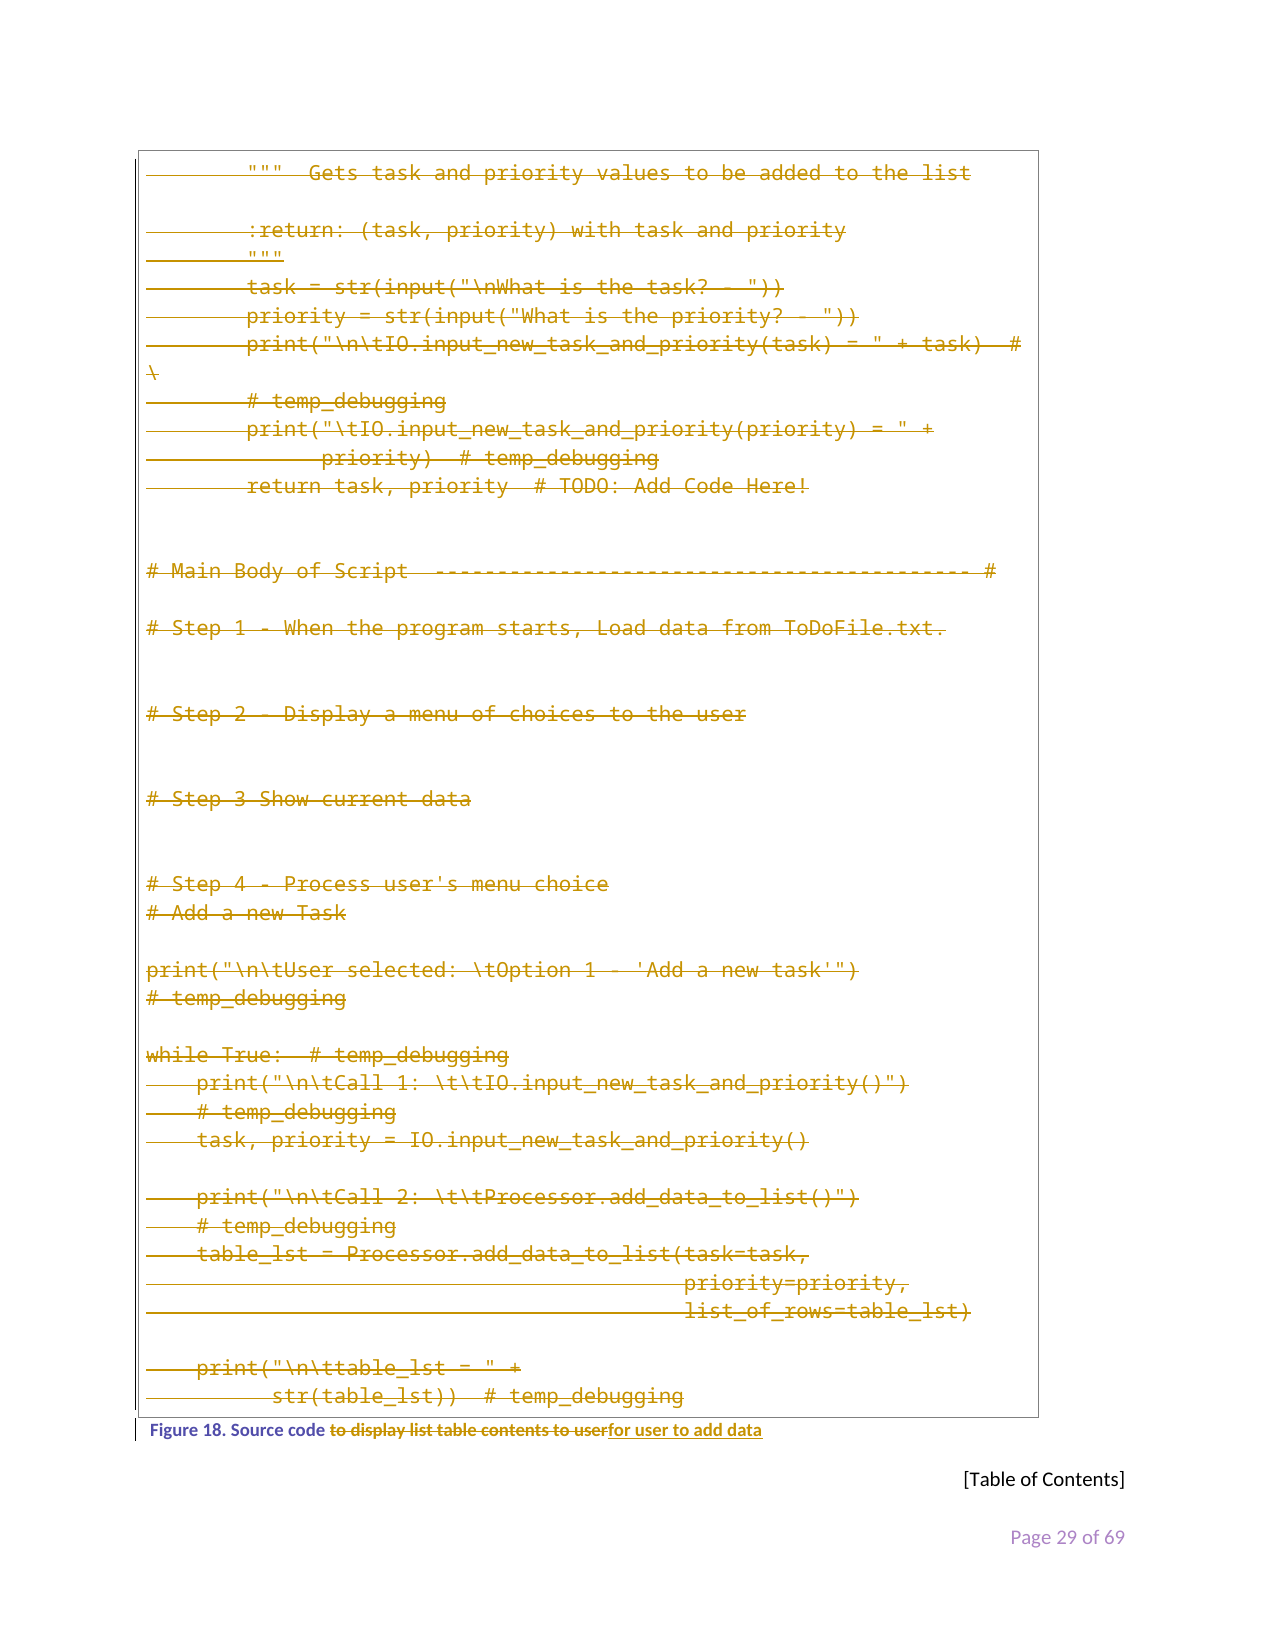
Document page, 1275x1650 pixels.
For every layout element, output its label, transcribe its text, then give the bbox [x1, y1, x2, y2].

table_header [139, 151, 1038, 1417]
text Figure . Source code [150, 1418, 1125, 1441]
text [Table of Contents] [150, 1467, 1125, 1492]
